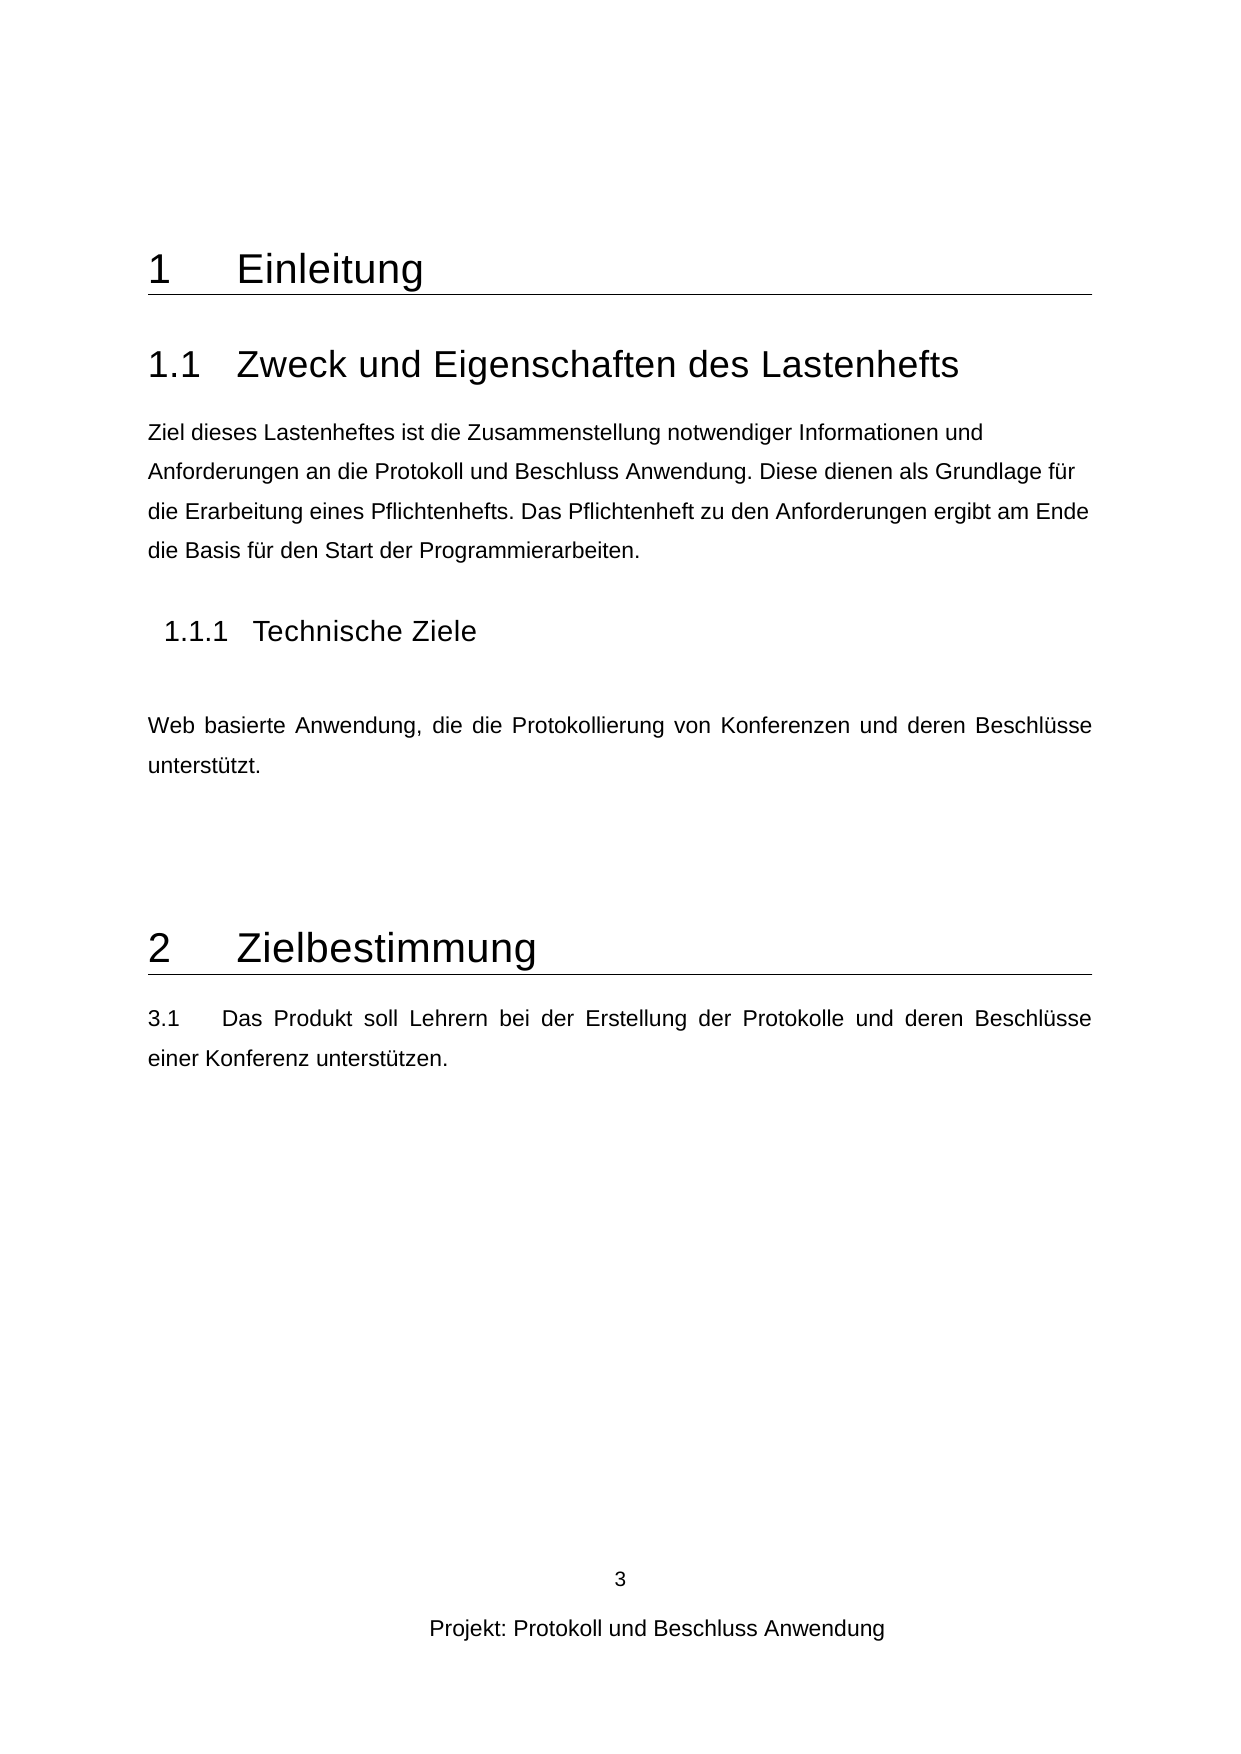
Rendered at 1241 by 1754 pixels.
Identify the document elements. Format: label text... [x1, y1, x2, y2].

subtitle Technische Ziele [164, 614, 1092, 648]
text Web basierte Anwendung, die die Protokollierung von Konferenzen und deren Beschlüsse unterstützt. [148, 712, 1092, 778]
subtitle Einleitung [148, 244, 1092, 294]
subtitle Zweck und Eigenschaften des Lastenhefts [148, 342, 1092, 386]
text 3.1 Das Produkt soll Lehrern bei der Erstellung der Protokolle und deren Beschlüsse einer Konferenz unterstützen. [148, 1005, 1092, 1071]
subtitle Zielbestimmung [148, 924, 1092, 974]
text Ziel dieses Lastenheftes ist die Zusammenstellung notwendiger Informationen und Anforderungen an die Protokoll und Beschluss Anwendung. Diese dienen als Grundlage für die Erarbeitung eines Pflichtenhefts. Das Pflichtenheft zu den Anforderungen ergibt am Ende die Basis für den Start der Programmierarbeiten. [148, 419, 1092, 564]
